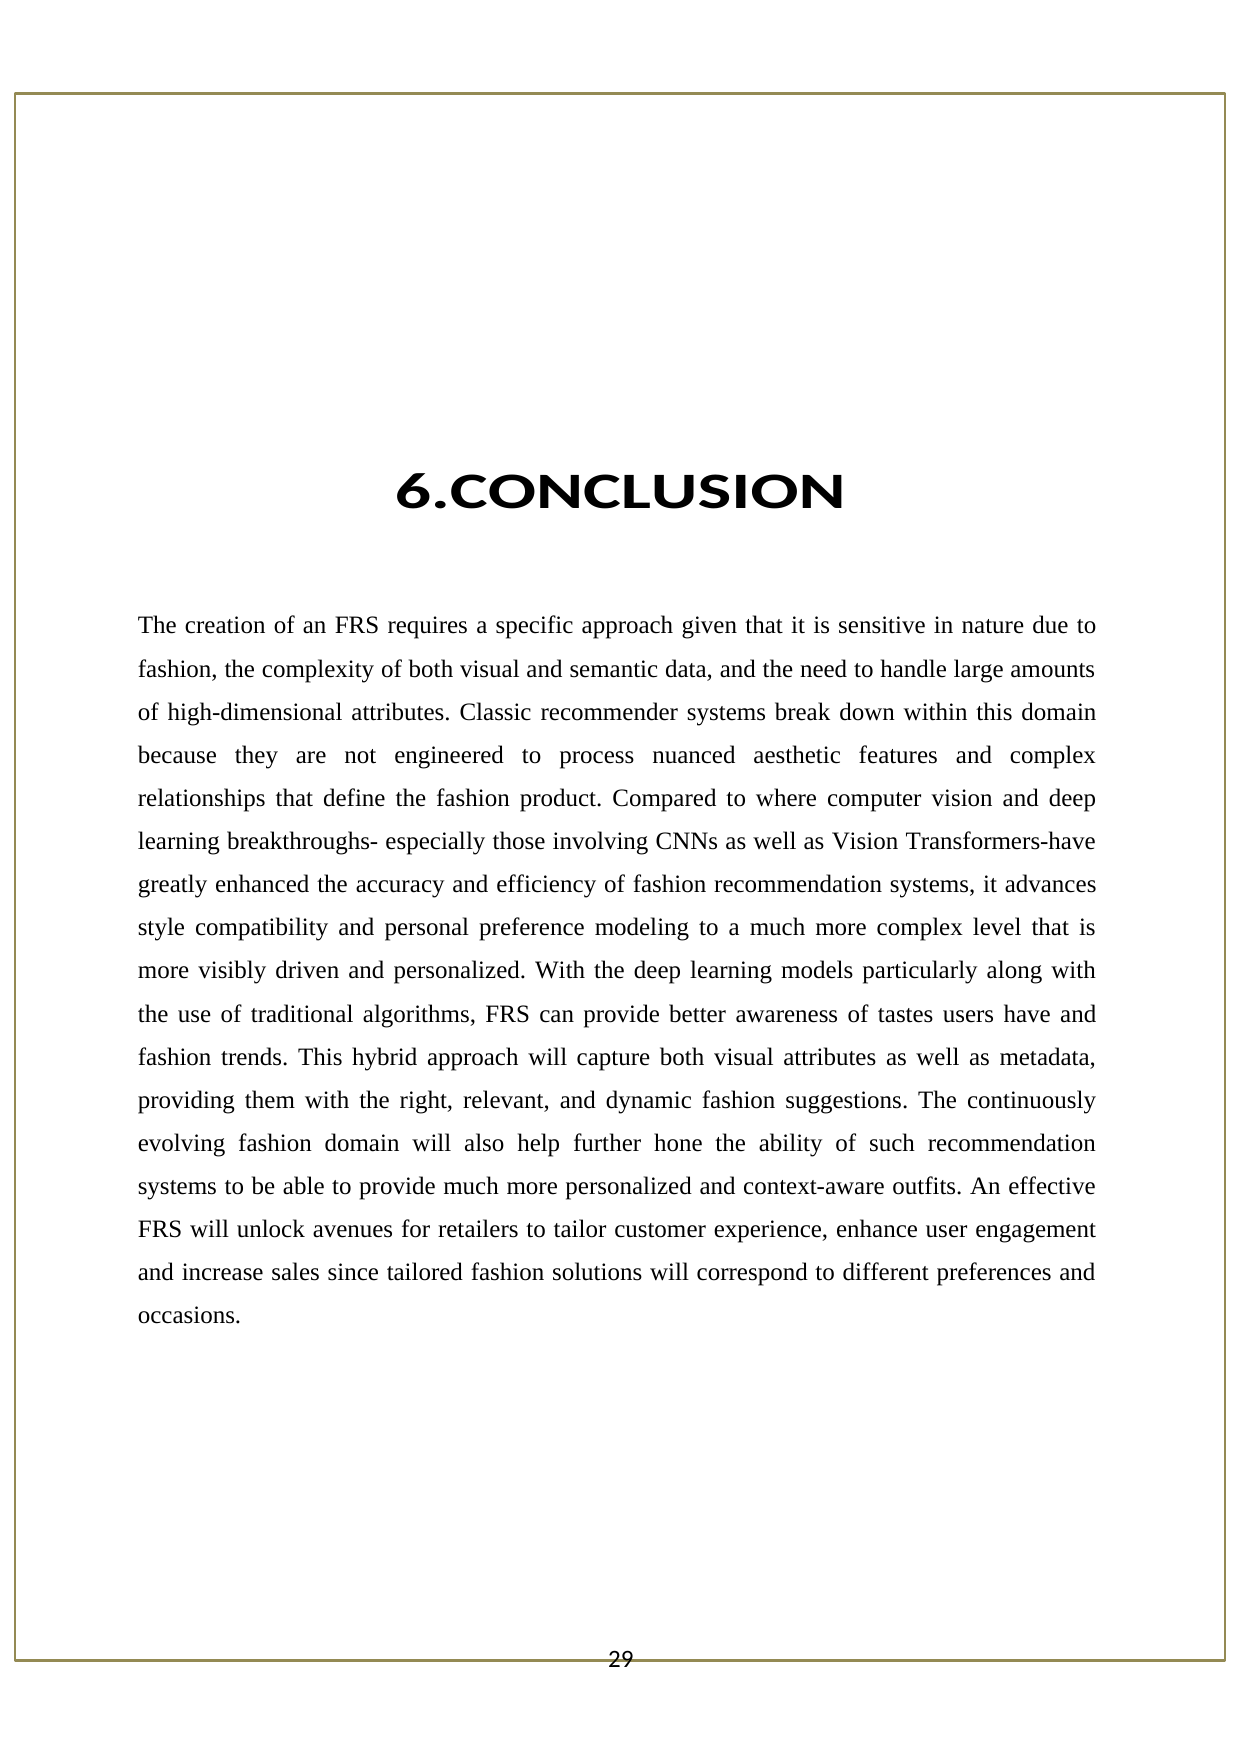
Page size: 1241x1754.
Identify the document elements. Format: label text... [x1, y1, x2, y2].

subtitle 6.CONCLUSION [193, 458, 1047, 521]
subtitle The creation of an FRS requires a specific approach given that it is sensitive in nature due to fashion, the complexity of both visual and semantic data, and the need to handle large amounts of high-dimensional attributes. Classic recommender systems break down within this domain because they are not engineered to process nuanced aesthetic features and complex relationships that define the fashion product. Compared to where computer vision and deep learning breakthroughs- especially those involving CNNs as well as Vision Transformers-have greatly enhanced the accuracy and efficiency of fashion recommendation systems, it advances style compatibility and personal preference modeling to a much more complex level that is more visibly driven and personalized. With the deep learning models particularly along with the use of traditional algorithms, FRS can provide better awareness of tastes users have and fashion trends. This hybrid approach will capture both visual attributes as well as metadata, providing them with the right, relevant, and dynamic fashion suggestions. The continuously evolving fashion domain will also help further hone the ability of such recommendation systems to be able to provide much more personalized and context-aware outfits. An effective FRS will unlock avenues for retailers to tailor customer experience, enhance user engagement and increase sales since tailored fashion solutions will correspond to different preferences and occasions. [138, 611, 1097, 1329]
